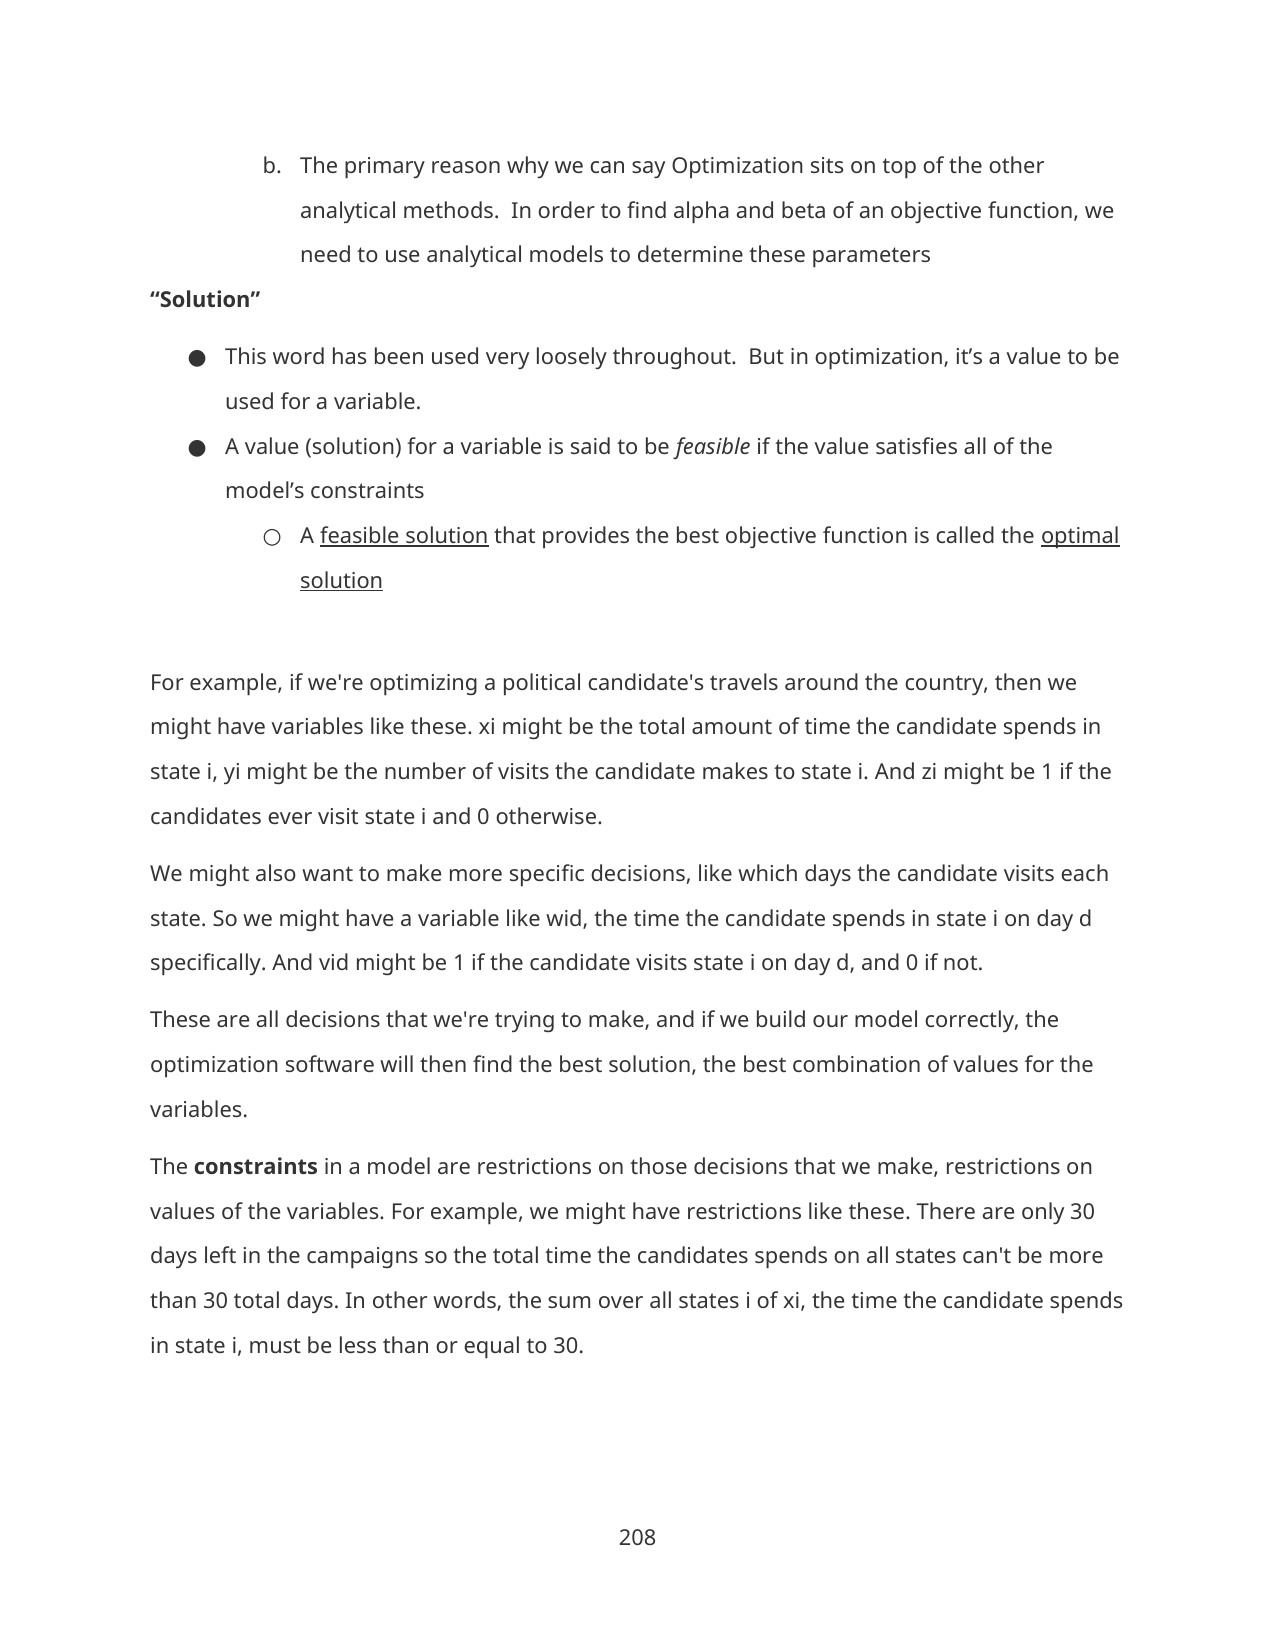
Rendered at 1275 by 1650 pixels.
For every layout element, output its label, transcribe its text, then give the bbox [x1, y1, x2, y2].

text These are all decisions that we're trying to make, and if we build our model correctly, the optimization software will then find the best solution, the best combination of values for the variables. [150, 1004, 1125, 1123]
text “Solution” [150, 284, 1125, 314]
text For example, if we're optimizing a political candidate's travels around the country, then we might have variables like these. xi might be the total amount of time the candidate spends in state i, yi might be the number of visits the candidate makes to state i. And zi might be 1 if the candidates ever visit state i and 0 otherwise. [150, 667, 1125, 830]
text The constraints in a model are restrictions on those decisions that we make, restrictions on values of the variables. For example, we might have restrictions like these. There are only 30 days left in the campaigns so the total time the candidates spends on all states can't be more than 30 total days. In other words, the sum over all states i of xi, the time the candidate spends in state i, must be less than or equal to 30. [150, 1151, 1125, 1359]
text We might also want to make more specific decisions, like which days the candidate visits each state. So we might have a variable like wid, the time the candidate spends in state i on day d specifically. And vid might be 1 if the candidate visits state i on day d, and 0 if not. [150, 858, 1125, 977]
list The primary reason why we can say Optimization sits on top of the other analytical methods. In order to find alpha and beta of an objective function, we need to use analytical models to determine these parameters [262, 150, 1125, 269]
list A value (solution) for a variable is said to be feasible if the value satisfies all of the model’s constraints [187, 431, 1125, 505]
list This word has been used very loosely throughout. But in optimization, it’s a value to be used for a variable. [187, 341, 1125, 416]
list A feasible solution that provides the best objective function is called the optimal solution [262, 520, 1125, 594]
